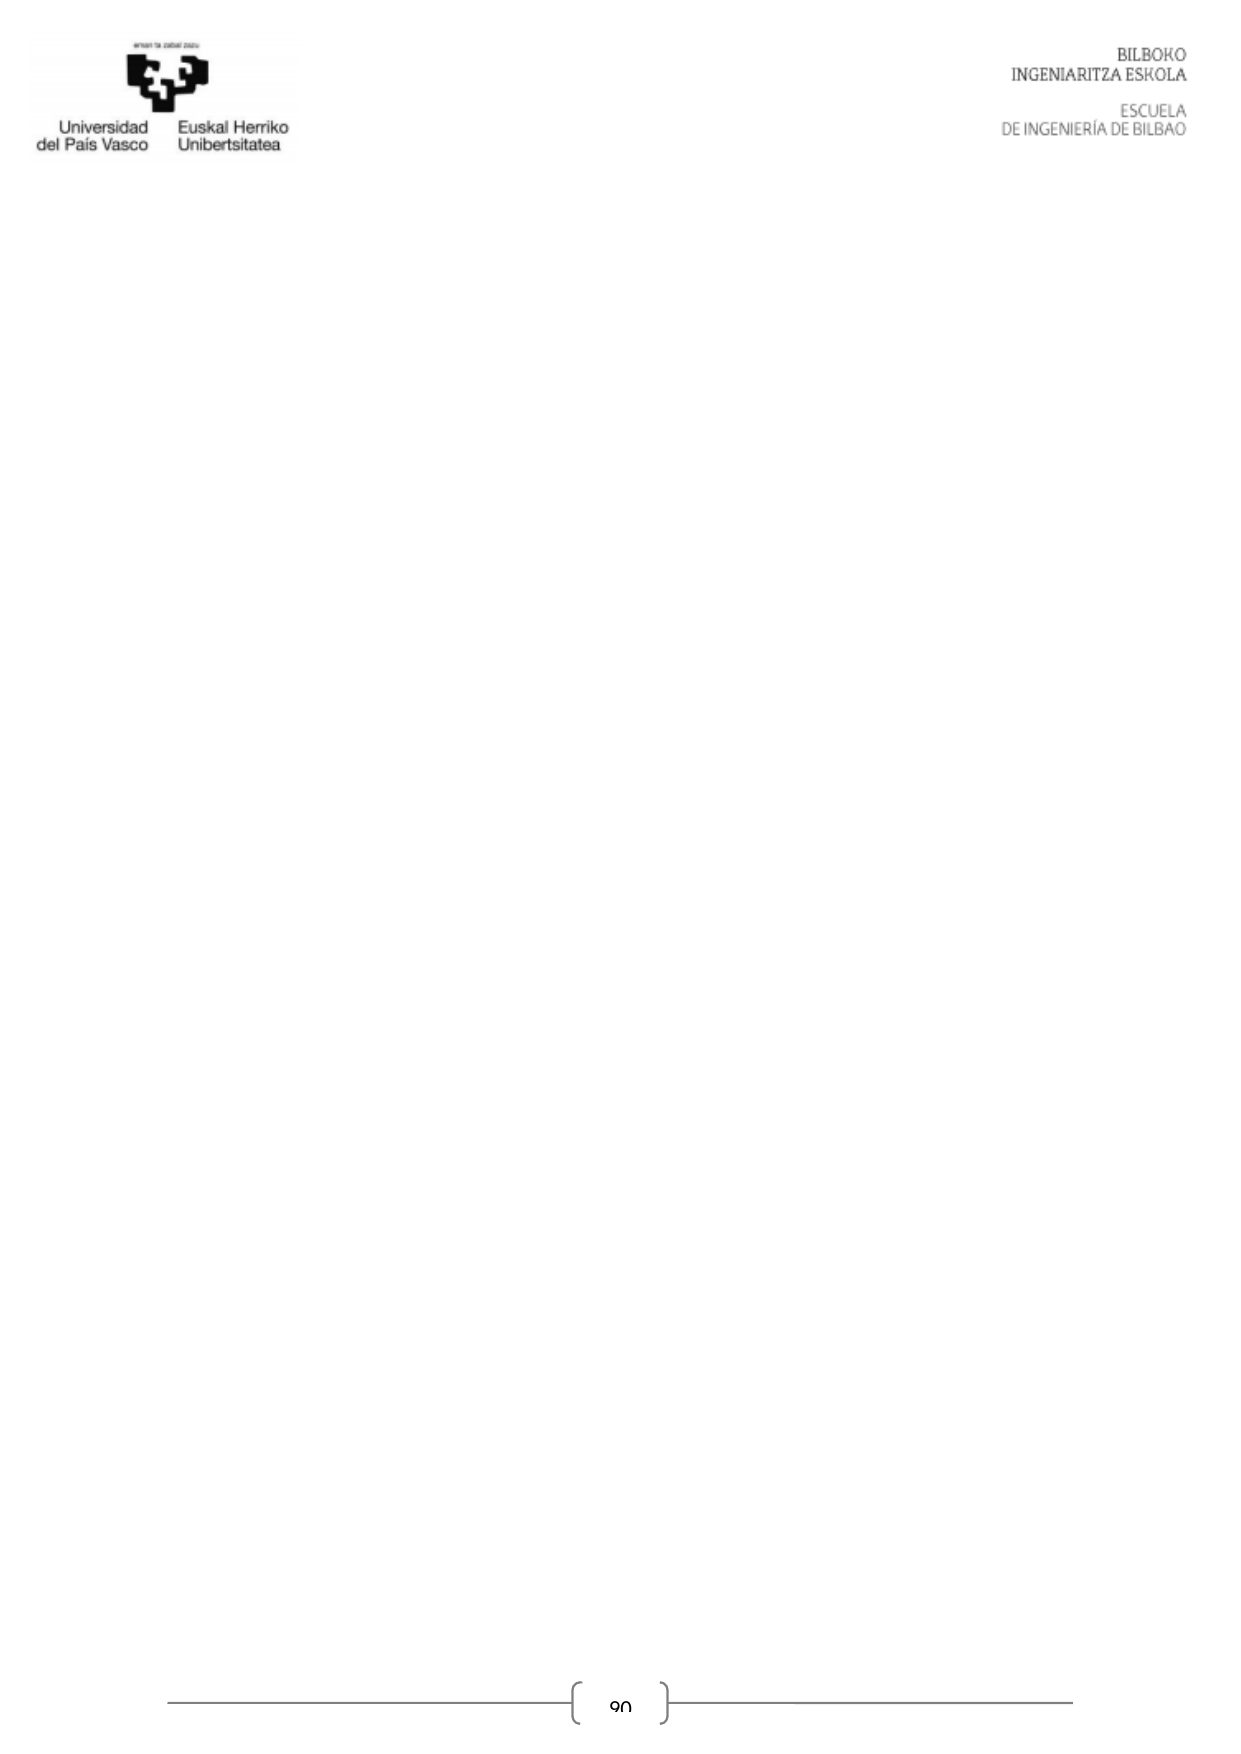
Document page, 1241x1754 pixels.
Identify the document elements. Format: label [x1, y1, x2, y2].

picture [29, 25, 1213, 162]
